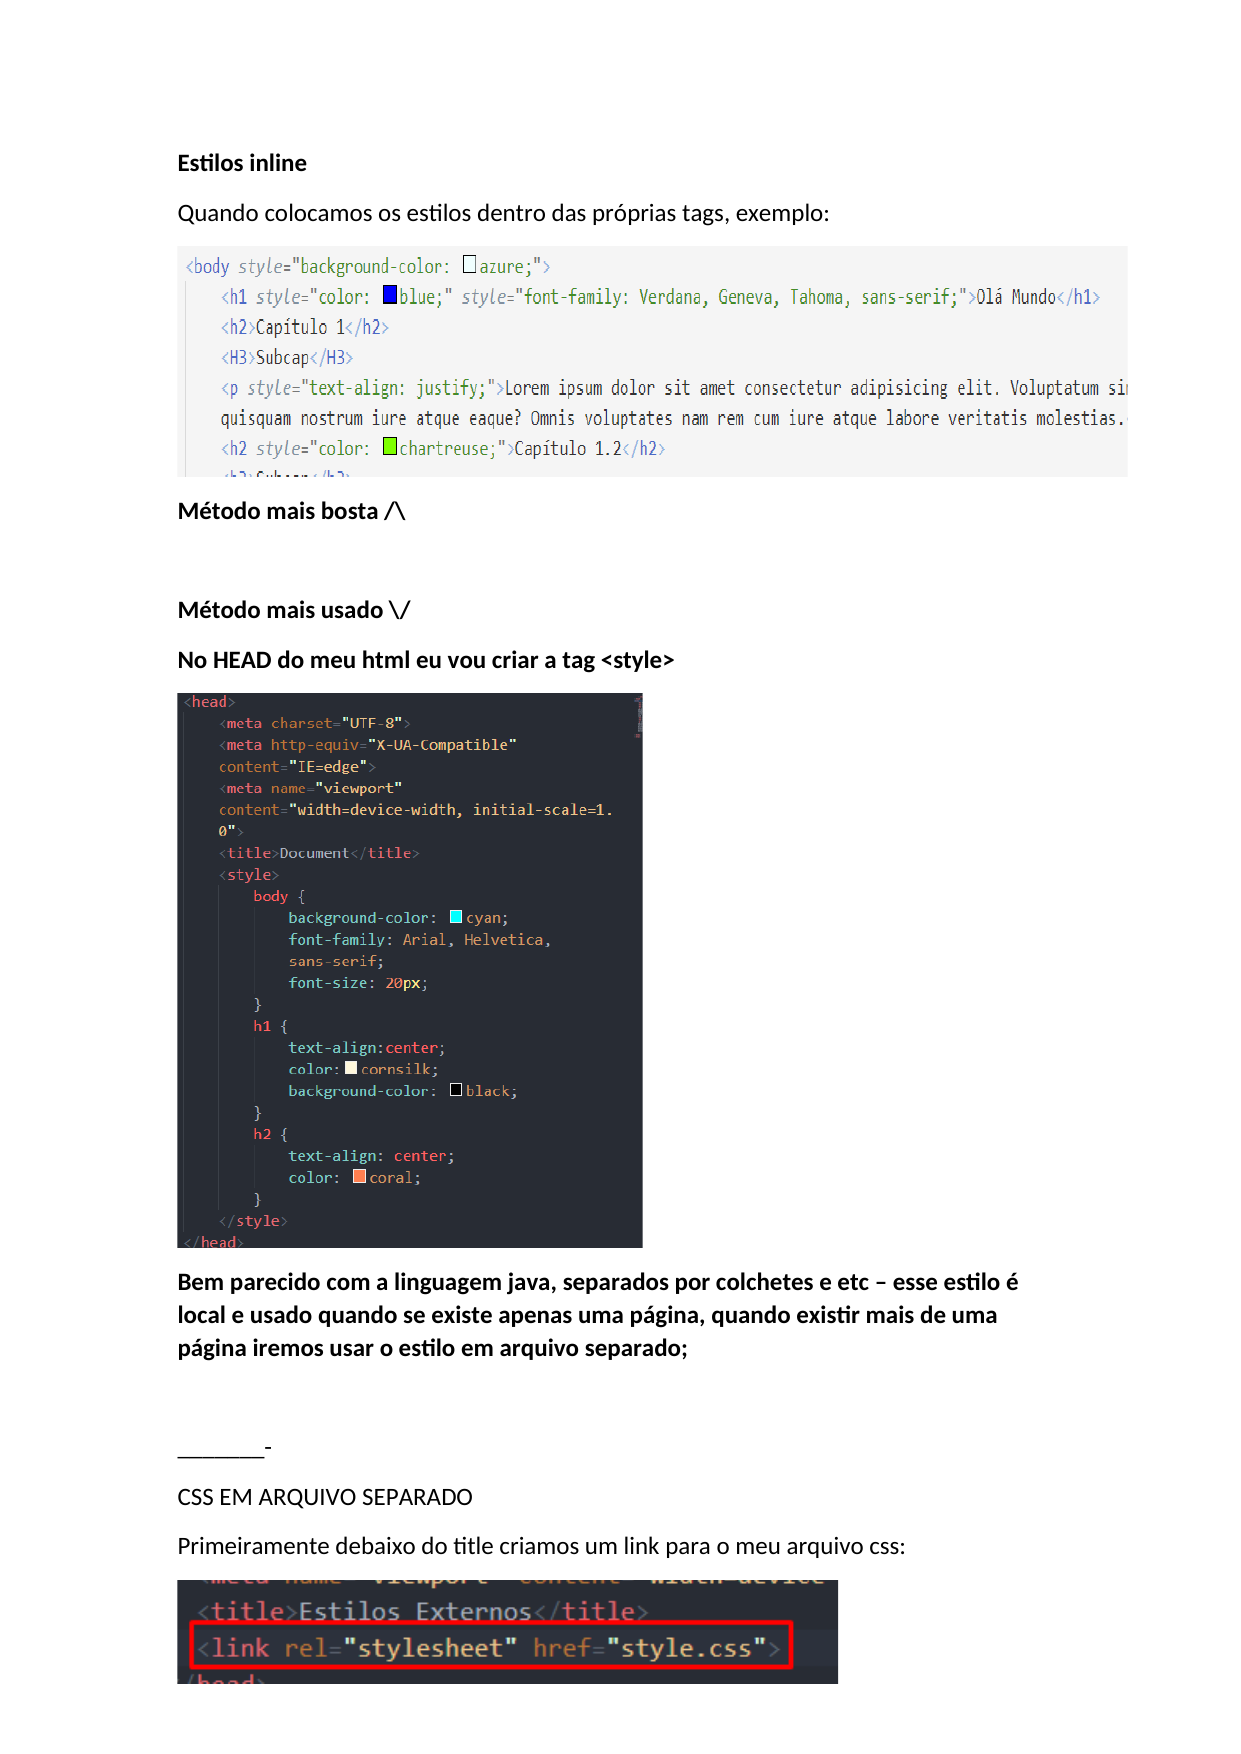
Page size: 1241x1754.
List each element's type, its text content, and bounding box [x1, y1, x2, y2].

text _______- [177, 1431, 1063, 1462]
text Método mais usado \/ [177, 594, 1063, 625]
picture [177, 246, 1128, 477]
text Primeiramente debaixo do title criamos um link para o meu arquivo css: [177, 1530, 1063, 1561]
picture [177, 1580, 839, 1684]
text Método mais bosta /\ [177, 495, 1063, 526]
text Quando colocamos os estilos dentro das próprias tags, exemplo: [177, 197, 1063, 228]
text Bem parecido com a linguagem java, separados por colchetes e etc – esse estilo é local e usado quando se existe apenas uma página, quando existir mais de uma página iremos usar o estilo em arquivo separado; [177, 1266, 1063, 1363]
text Estilos inline [177, 148, 1063, 178]
text CSS EM ARQUIVO SEPARADO [177, 1481, 1063, 1511]
picture [177, 693, 643, 1248]
text No HEAD do meu html eu vou criar a tag <style> [177, 644, 1063, 674]
